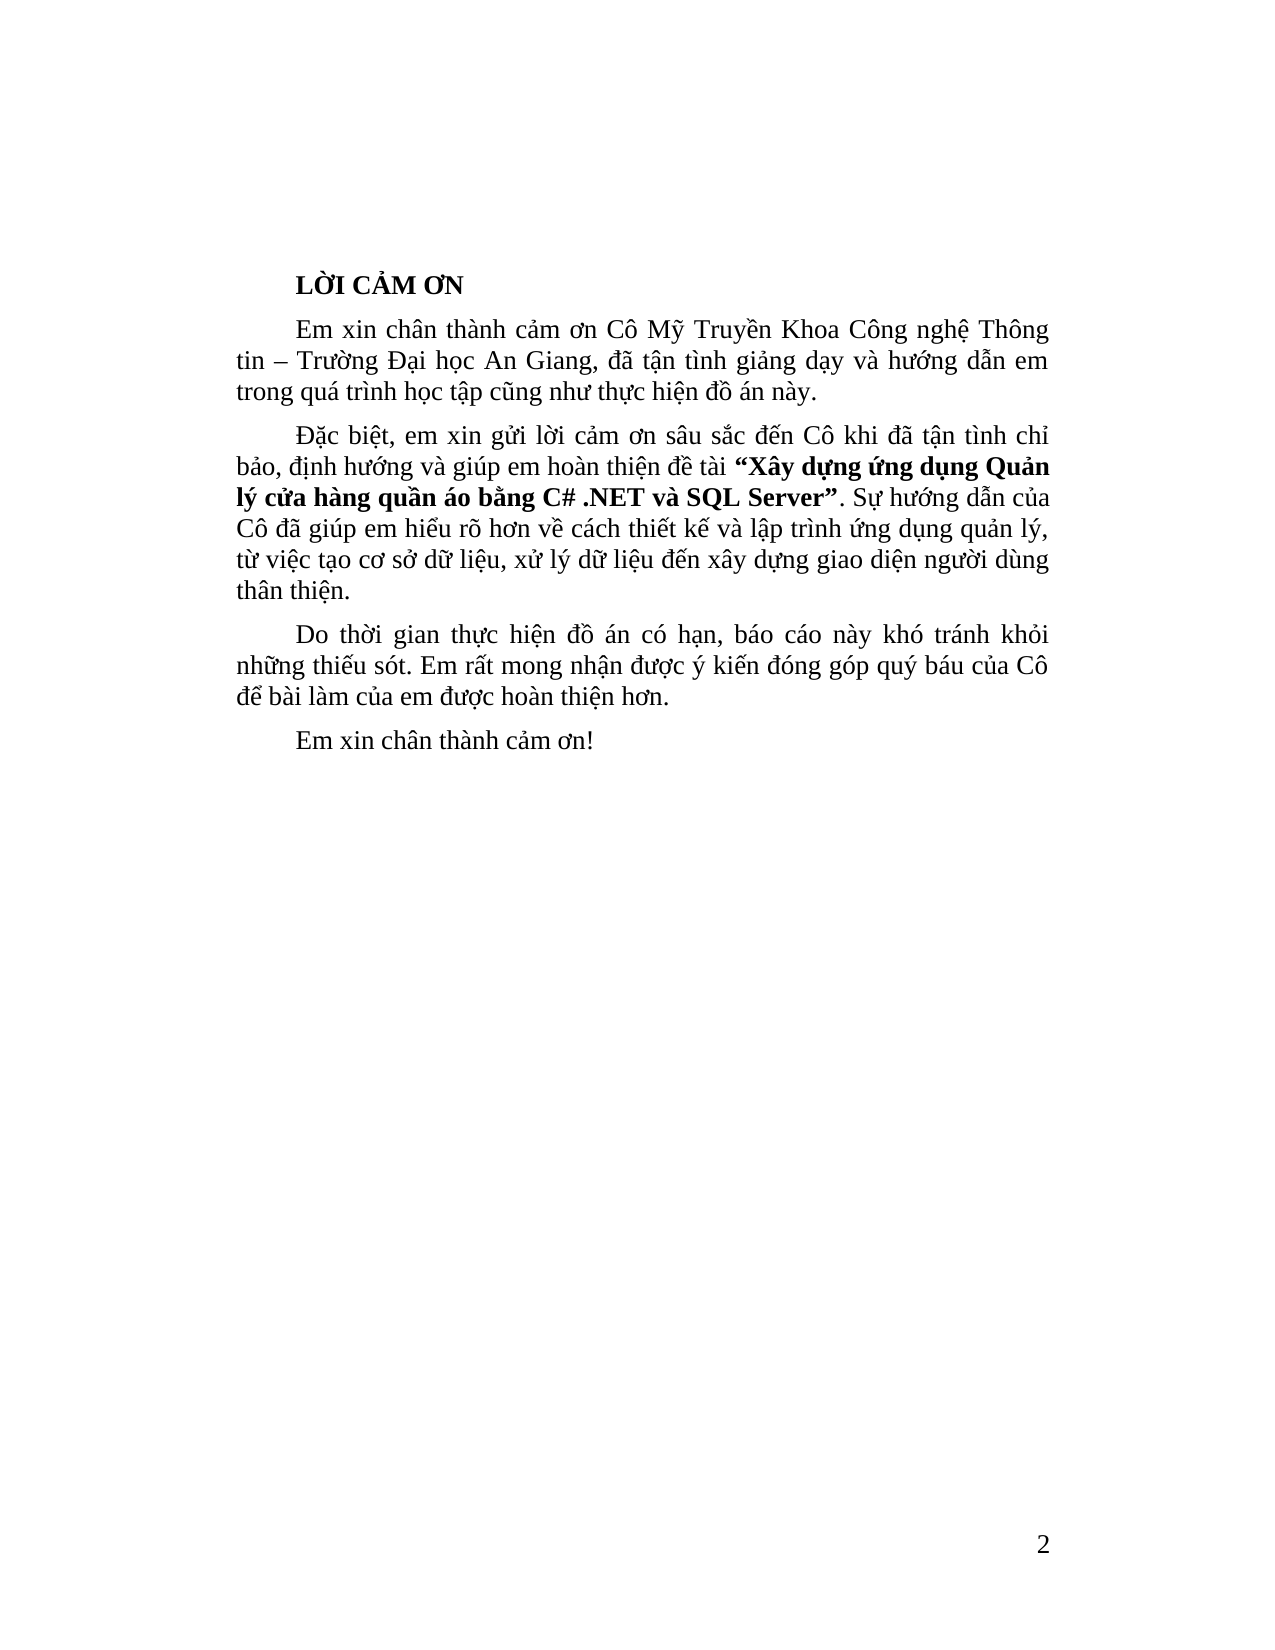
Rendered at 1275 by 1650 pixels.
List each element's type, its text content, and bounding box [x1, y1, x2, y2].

text LỜI CẢM ƠN [236, 269, 1050, 300]
text Em xin chân thành cảm ơn! [236, 724, 1050, 755]
text Do thời gian thực hiện đồ án có hạn, báo cáo này khó tránh khỏi những thiếu sót. Em rất mong nhận được ý kiến đóng góp quý báu của Cô để bài làm của em được hoàn thiện hơn. [236, 618, 1050, 712]
text Đặc biệt, em xin gửi lời cảm ơn sâu sắc đến Cô khi đã tận tình chỉ bảo, định hướng và giúp em hoàn thiện đề tài “Xây dựng ứng dụng Quản lý cửa hàng quần áo bằng C# .NET và SQL Server”. Sự hướng dẫn của Cô đã giúp em hiểu rõ hơn về cách thiết kế và lập trình ứng dụng quản lý, từ việc tạo cơ sở dữ liệu, xử lý dữ liệu đến xây dựng giao diện người dùng thân thiện. [236, 419, 1050, 606]
text Em xin chân thành cảm ơn Cô Mỹ Truyền Khoa Công nghệ Thông tin – Trường Đại học An Giang, đã tận tình giảng dạy và hướng dẫn em trong quá trình học tập cũng như thực hiện đồ án này. [236, 313, 1050, 406]
